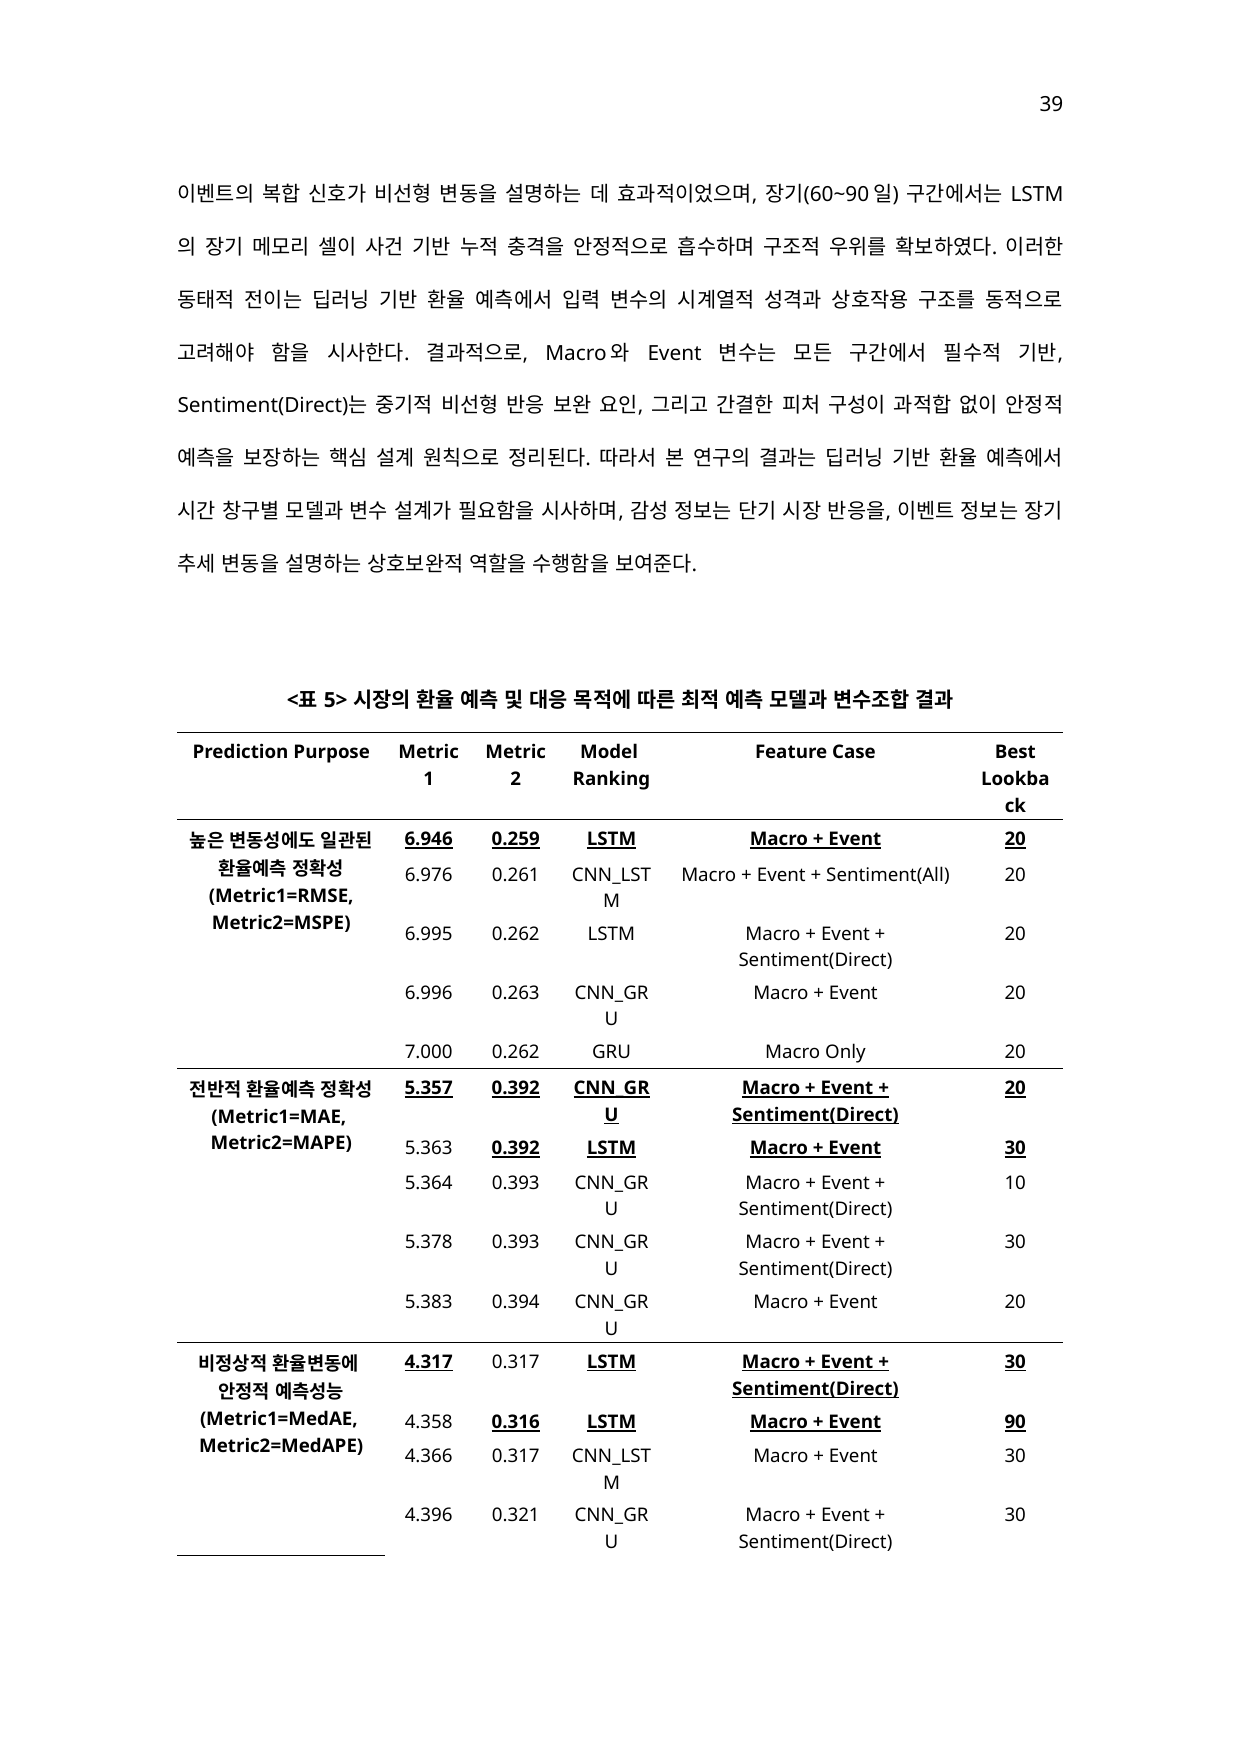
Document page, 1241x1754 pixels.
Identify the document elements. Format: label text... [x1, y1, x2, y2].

table_cell 20 [967, 854, 1063, 914]
table_cell Macro + Event + Sentiment(All) [664, 854, 967, 914]
table_cell CNN_GRU [559, 1282, 663, 1342]
table_cell 비정상적 환율변동에 안정적 예측성능 (Metric1=MedAE, Metric2=MedAPE) [177, 1343, 385, 1555]
table_cell CNN_GRU [559, 1496, 663, 1555]
table_cell LSTM [559, 820, 663, 854]
table_cell Macro + Event [664, 1402, 967, 1437]
table_cell 6.995 [385, 914, 472, 973]
table_cell LSTM [559, 1402, 663, 1437]
table_cell 0.263 [472, 974, 559, 1032]
table_cell Macro + Event [664, 974, 967, 1032]
table_cell 4.366 [385, 1437, 472, 1496]
table_header Metric1 [385, 733, 472, 819]
table_cell Macro + Event [664, 820, 967, 854]
table_cell Macro + Event + Sentiment(Direct) [664, 1069, 967, 1128]
table_cell Macro + Event [664, 1282, 967, 1342]
table_cell 0.392 [472, 1128, 559, 1163]
table_cell Macro + Event + Sentiment(Direct) [664, 914, 967, 973]
table_cell 0.259 [472, 820, 559, 854]
table_cell 10 [967, 1164, 1063, 1222]
table_cell 높은 변동성에도 일관된 환율예측 정확성 (Metric1=RMSE, Metric2=MSPE) [177, 820, 385, 1068]
table_cell 0.321 [472, 1496, 559, 1555]
table_cell 0.394 [472, 1282, 559, 1342]
table_header Best Lookback [967, 733, 1063, 819]
table_cell 0.262 [472, 1033, 559, 1068]
table_cell 0.261 [472, 854, 559, 914]
table_cell 4.317 [385, 1343, 472, 1402]
table_cell CNN_GRU [559, 974, 663, 1032]
table_cell 20 [967, 1033, 1063, 1068]
table_cell Macro + Event [664, 1437, 967, 1496]
table_cell 30 [967, 1128, 1063, 1163]
table_cell GRU [559, 1033, 663, 1068]
table_cell 5.363 [385, 1128, 472, 1163]
table_cell 5.383 [385, 1282, 472, 1342]
table_cell 30 [967, 1223, 1063, 1282]
table_header Prediction Purpose [177, 733, 385, 819]
table_cell 30 [967, 1437, 1063, 1496]
table_cell Macro + Event + Sentiment(Direct) [664, 1343, 967, 1402]
table_cell LSTM [559, 1343, 663, 1402]
table_cell 6.946 [385, 820, 472, 854]
table_cell 0.393 [472, 1223, 559, 1282]
table_cell 0.392 [472, 1069, 559, 1128]
table_cell LSTM [559, 914, 663, 973]
table_cell CNN_LSTM [559, 854, 663, 914]
text <표 5> 시장의 환율 예측 및 대응 목적에 따른 최적 예측 모델과 변수조합 결과 [177, 683, 1063, 714]
table_cell 0.316 [472, 1402, 559, 1437]
table_cell LSTM [559, 1128, 663, 1163]
table_cell 20 [967, 1282, 1063, 1342]
table_cell CNN_GRU [559, 1069, 663, 1128]
table_cell 0.317 [472, 1343, 559, 1402]
table_cell CNN_GRU [559, 1164, 663, 1222]
table_cell 6.976 [385, 854, 472, 914]
table_cell 5.378 [385, 1223, 472, 1282]
table_cell 90 [967, 1402, 1063, 1437]
table_cell 4.396 [385, 1496, 472, 1555]
table_cell 7.000 [385, 1033, 472, 1068]
table_header Model Ranking [559, 733, 663, 819]
table_cell 6.996 [385, 974, 472, 1032]
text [177, 177, 1063, 578]
table_cell CNN_LSTM [559, 1437, 663, 1496]
table_cell 30 [967, 1496, 1063, 1555]
table_cell 5.364 [385, 1164, 472, 1222]
table_cell Macro Only [664, 1033, 967, 1068]
table_cell Macro + Event + Sentiment(Direct) [664, 1164, 967, 1222]
table_header Feature Case [664, 733, 967, 819]
table_cell 4.358 [385, 1402, 472, 1437]
table_cell 20 [967, 820, 1063, 854]
table_cell Macro + Event + Sentiment(Direct) [664, 1496, 967, 1555]
table_cell 20 [967, 914, 1063, 973]
table_cell 20 [967, 1069, 1063, 1128]
table_cell Macro + Event + Sentiment(Direct) [664, 1223, 967, 1282]
table_header Metric2 [472, 733, 559, 819]
table_cell CNN_GRU [559, 1223, 663, 1282]
table_cell 0.317 [472, 1437, 559, 1496]
table_cell 30 [967, 1343, 1063, 1402]
table_cell 5.357 [385, 1069, 472, 1128]
table_cell 0.262 [472, 914, 559, 973]
table_cell 전반적 환율예측 정확성 (Metric1=MAE, Metric2=MAPE) [177, 1069, 385, 1342]
table_cell 0.393 [472, 1164, 559, 1222]
table_cell 20 [967, 974, 1063, 1032]
table_cell Macro + Event [664, 1128, 967, 1163]
